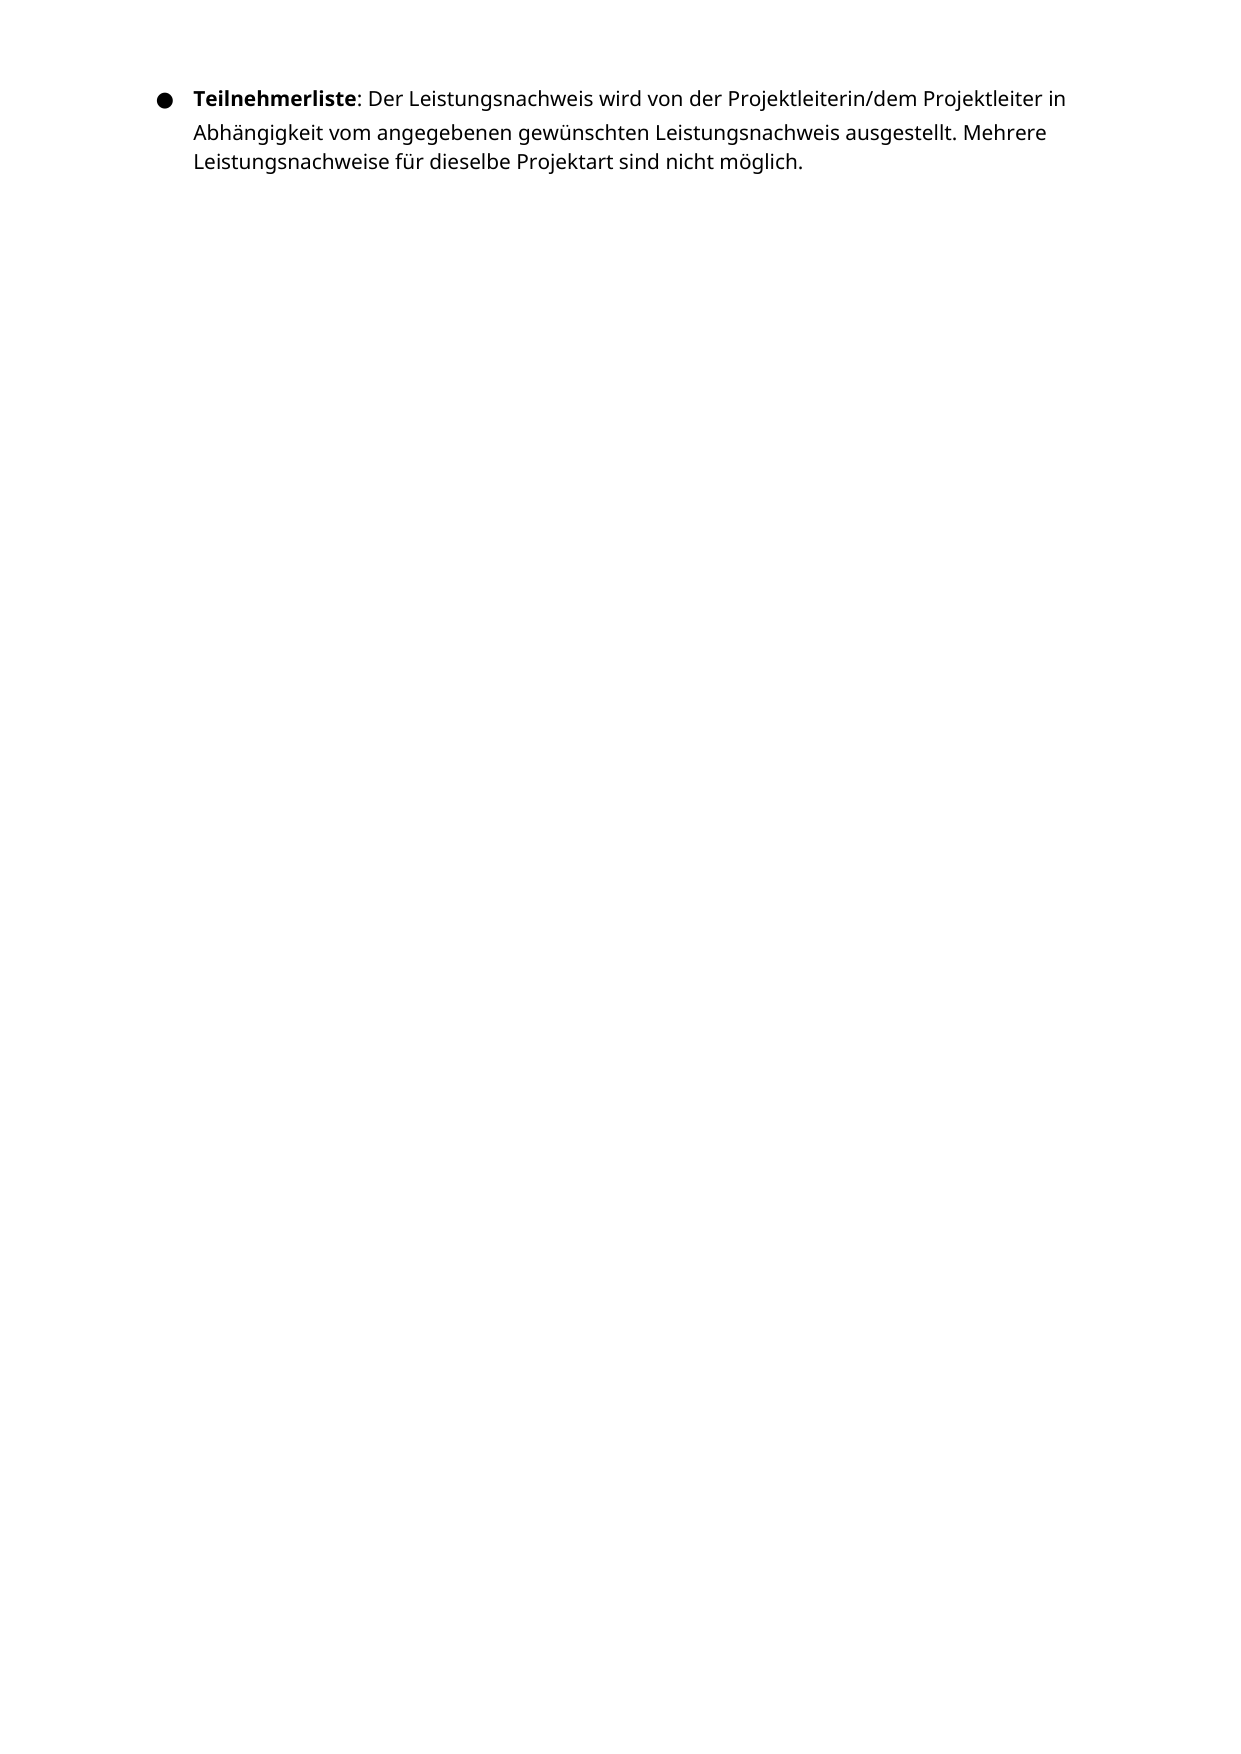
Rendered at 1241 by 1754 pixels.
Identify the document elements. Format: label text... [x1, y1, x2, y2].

list Teilnehmerliste: Der Leistungsnachweis wird von der Projektleiterin/dem Projektleiter in Abhängigkeit vom angegebenen gewünschten Leistungsnachweis ausgestellt. Mehrere Leistungsnachweise für dieselbe Projektart sind nicht möglich. [156, 76, 1122, 175]
